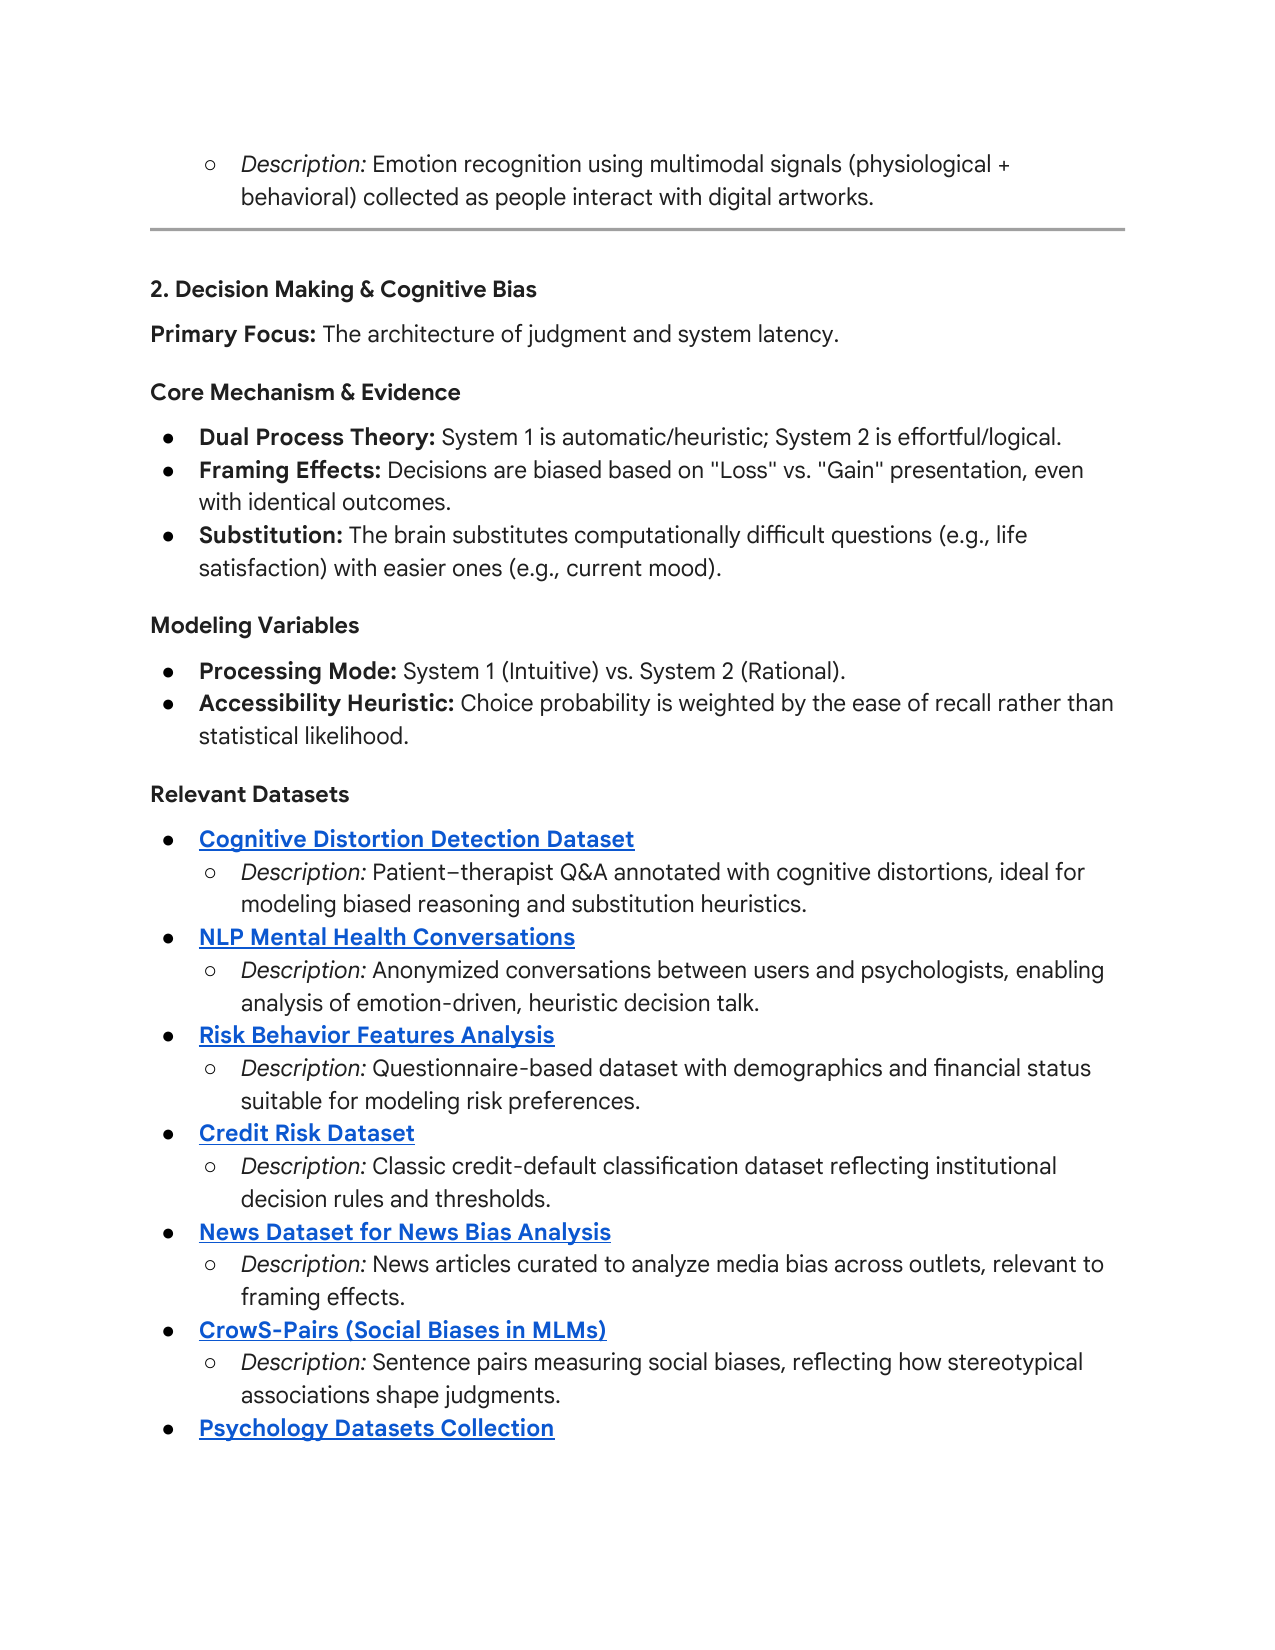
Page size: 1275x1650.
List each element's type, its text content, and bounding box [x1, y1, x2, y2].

subtitle Relevant Datasets [150, 780, 1125, 809]
list Dual Process Theory: System 1 is automatic/heuristic; System 2 is effortful/logical. [161, 423, 1125, 452]
list Description: Patient–therapist Q&A annotated with cognitive distortions, ideal for modeling biased reasoning and substitution heuristics. [203, 858, 1125, 919]
list Cognitive Distortion Detection Dataset [161, 825, 1125, 854]
list Credit Risk Dataset [161, 1119, 1125, 1148]
text Primary Focus: The architecture of judgment and system latency. [150, 320, 1125, 349]
list Substitution: The brain substitutes computationally difficult questions (e.g., life satisfaction) with easier ones (e.g., current mood). [161, 521, 1125, 583]
list Description: Anonymized conversations between users and psychologists, enabling analysis of emotion‑driven, heuristic decision talk. [203, 956, 1125, 1017]
list Psychology Datasets Collection [161, 1414, 1125, 1443]
list CrowS-Pairs (Social Biases in MLMs) [161, 1316, 1125, 1344]
list Description: Emotion recognition using multimodal signals (physiological + behavioral) collected as people interact with digital artworks. [203, 150, 1125, 211]
subtitle 2. Decision Making & Cognitive Bias [150, 232, 1125, 304]
list News Dataset for News Bias Analysis [161, 1218, 1125, 1246]
list Risk Behavior Features Analysis [161, 1021, 1125, 1050]
list Accessibility Heuristic: Choice probability is weighted by the ease of recall rather than statistical likelihood. [161, 689, 1125, 751]
list NLP Mental Health Conversations [161, 923, 1125, 952]
subtitle Modeling Variables [150, 612, 1125, 640]
list Description: News articles curated to analyze media bias across outlets, relevant to framing effects. [203, 1250, 1125, 1312]
list Processing Mode: System 1 (Intuitive) vs. System 2 (Rational). [161, 657, 1125, 686]
list Description: Classic credit‑default classification dataset reflecting institutional decision rules and thresholds. [203, 1152, 1125, 1214]
list Description: Sentence pairs measuring social biases, reflecting how stereotypical associations shape judgments. [203, 1348, 1125, 1410]
list Framing Effects: Decisions are biased based on "Loss" vs. "Gain" presentation, even with identical outcomes. [161, 456, 1125, 517]
list Description: Questionnaire‑based dataset with demographics and financial status suitable for modeling risk preferences. [203, 1054, 1125, 1116]
subtitle Core Mechanism & Evidence [150, 378, 1125, 407]
